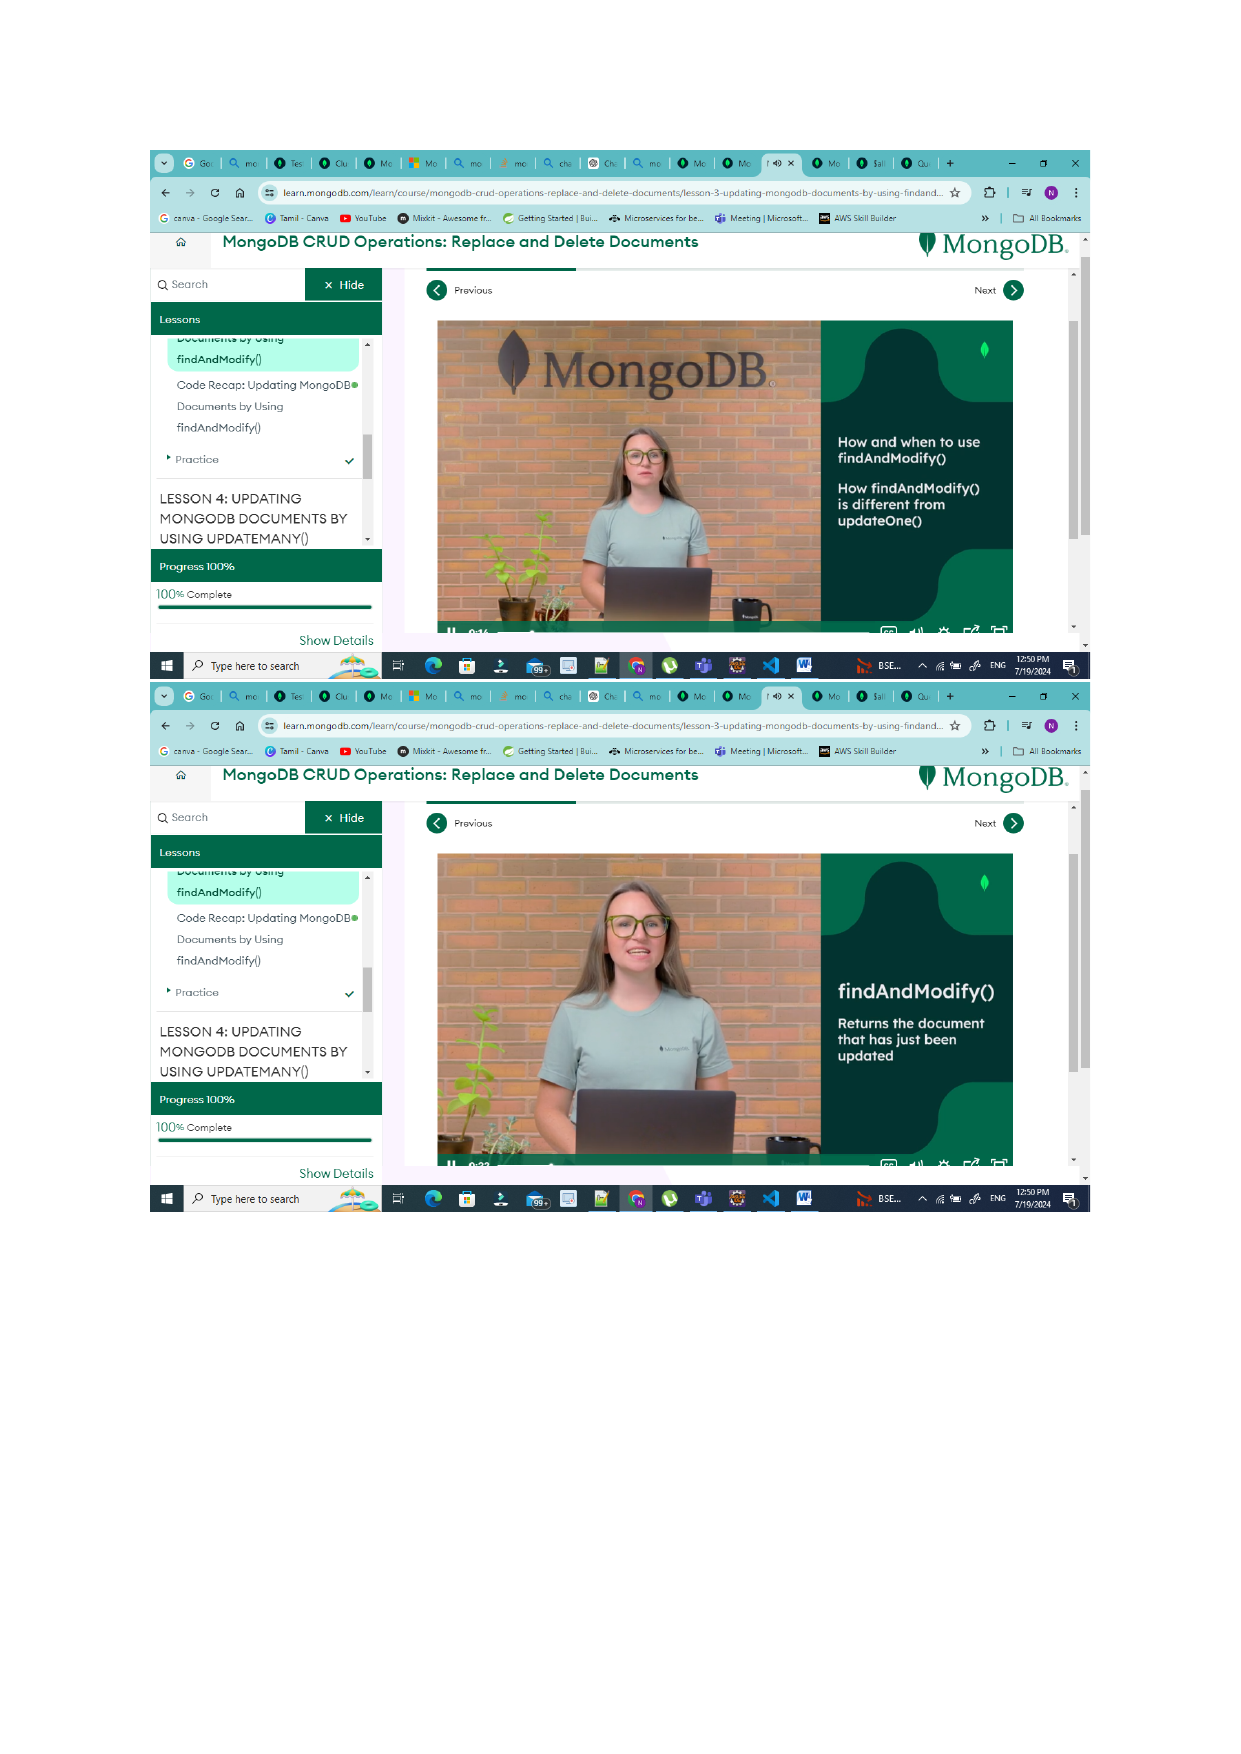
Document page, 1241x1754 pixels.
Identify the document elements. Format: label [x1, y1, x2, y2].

picture [150, 682, 1091, 1212]
picture [150, 150, 1091, 679]
